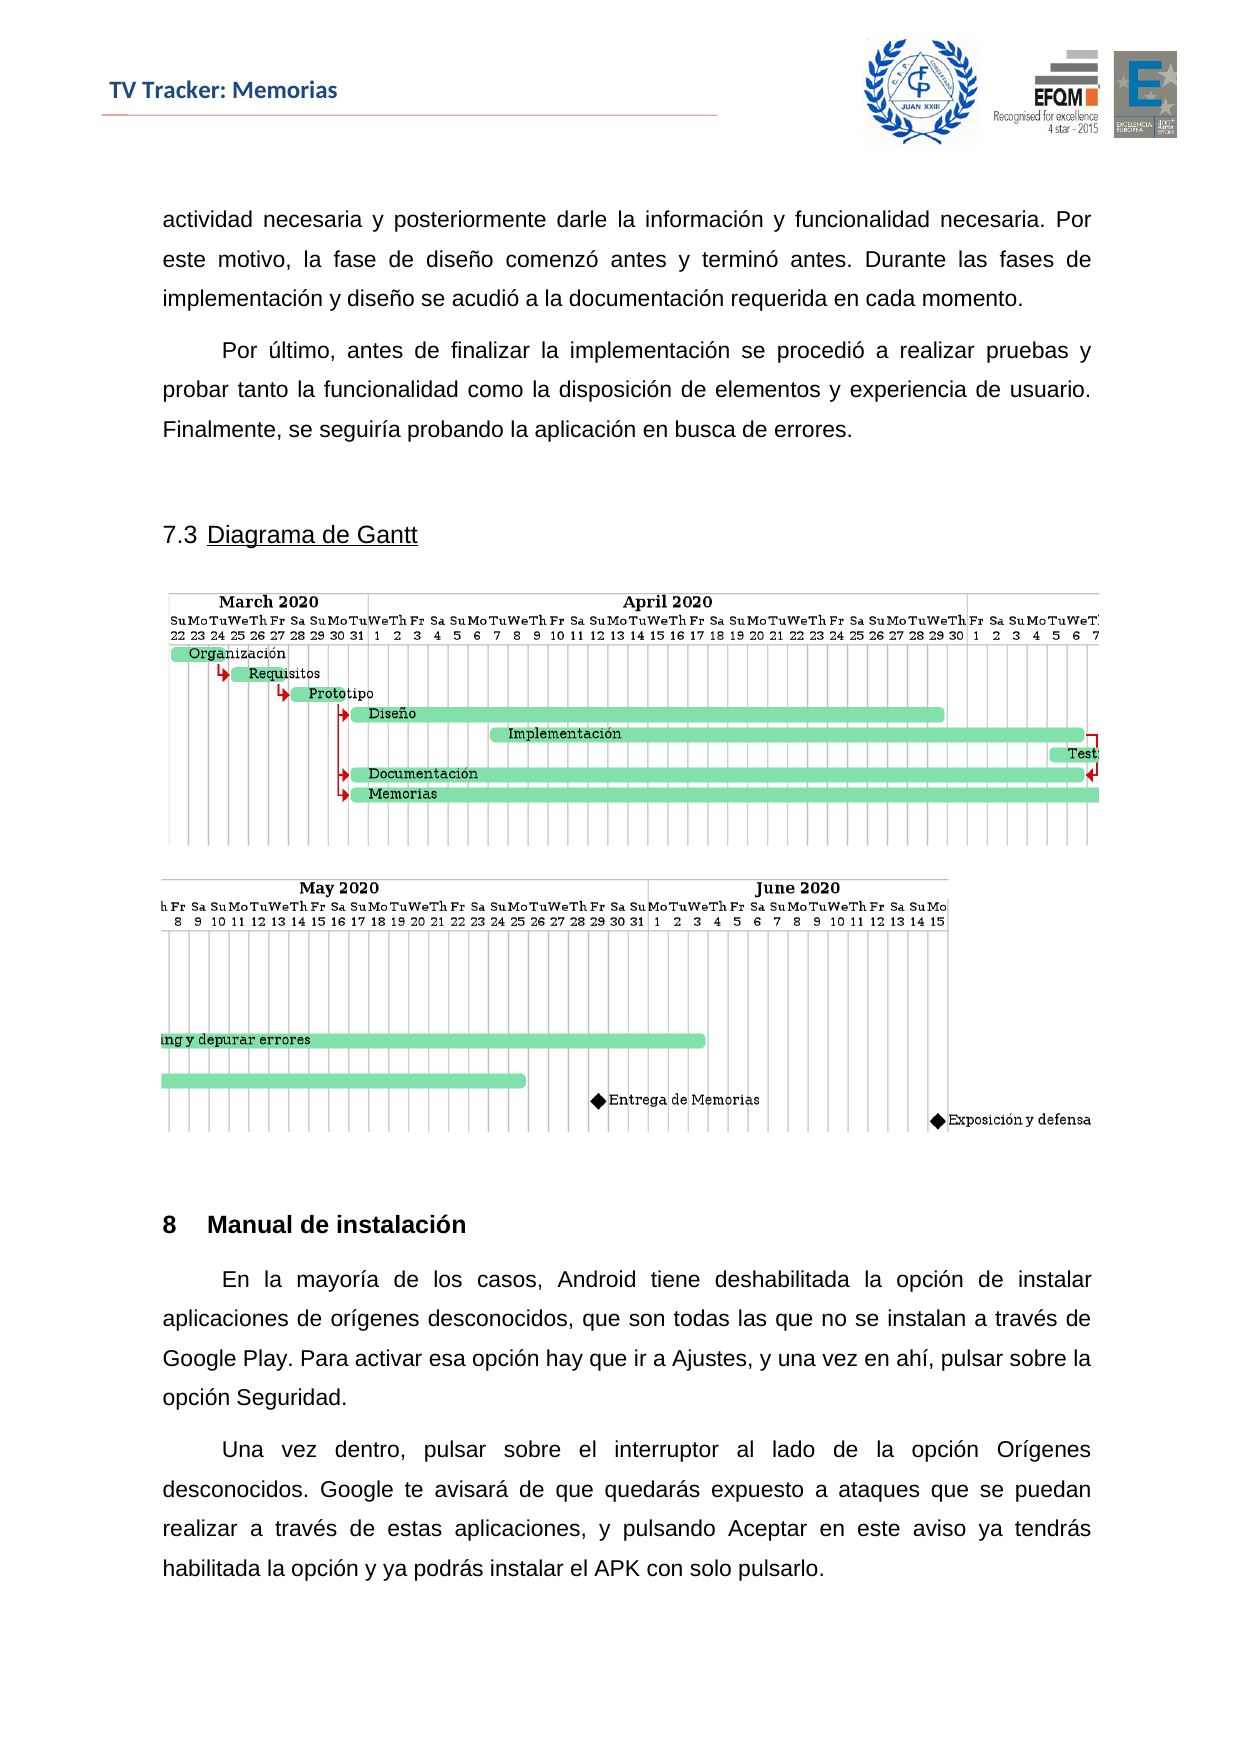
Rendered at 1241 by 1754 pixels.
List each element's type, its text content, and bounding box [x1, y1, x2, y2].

text Por último, antes de finalizar la implementación se procedió a realizar pruebas y probar tanto la funcionalidad como la disposición de elementos y experiencia de usuario. Finalmente, se seguiría probando la aplicación en busca de errores. [162, 337, 1092, 442]
picture [161, 879, 1092, 1132]
text En la mayoría de los casos, Android tiene deshabilitada la opción de instalar aplicaciones de orígenes desconocidos, que son todas las que no se instalan a través de Google Play. Para activar esa opción hay que ir a Ajustes, y una vez en ahí, pulsar sobre la opción Seguridad. [162, 1266, 1092, 1411]
text Una vez dentro, pulsar sobre el interruptor al lado de la opción Orígenes desconocidos. Google te avisará de que quedarás expuesto a ataques que se puedan realizar a través de estas aplicaciones, y pulsando Aceptar en este aviso ya tendrás habilitada la opción y ya podrás instalar el APK con solo pulsarlo. [162, 1436, 1092, 1581]
subtitle Manual de instalación [162, 1210, 1092, 1239]
picture [862, 39, 980, 152]
subtitle Diagrama de Gantt [162, 520, 1092, 549]
picture [168, 593, 1099, 846]
picture [1113, 51, 1177, 138]
